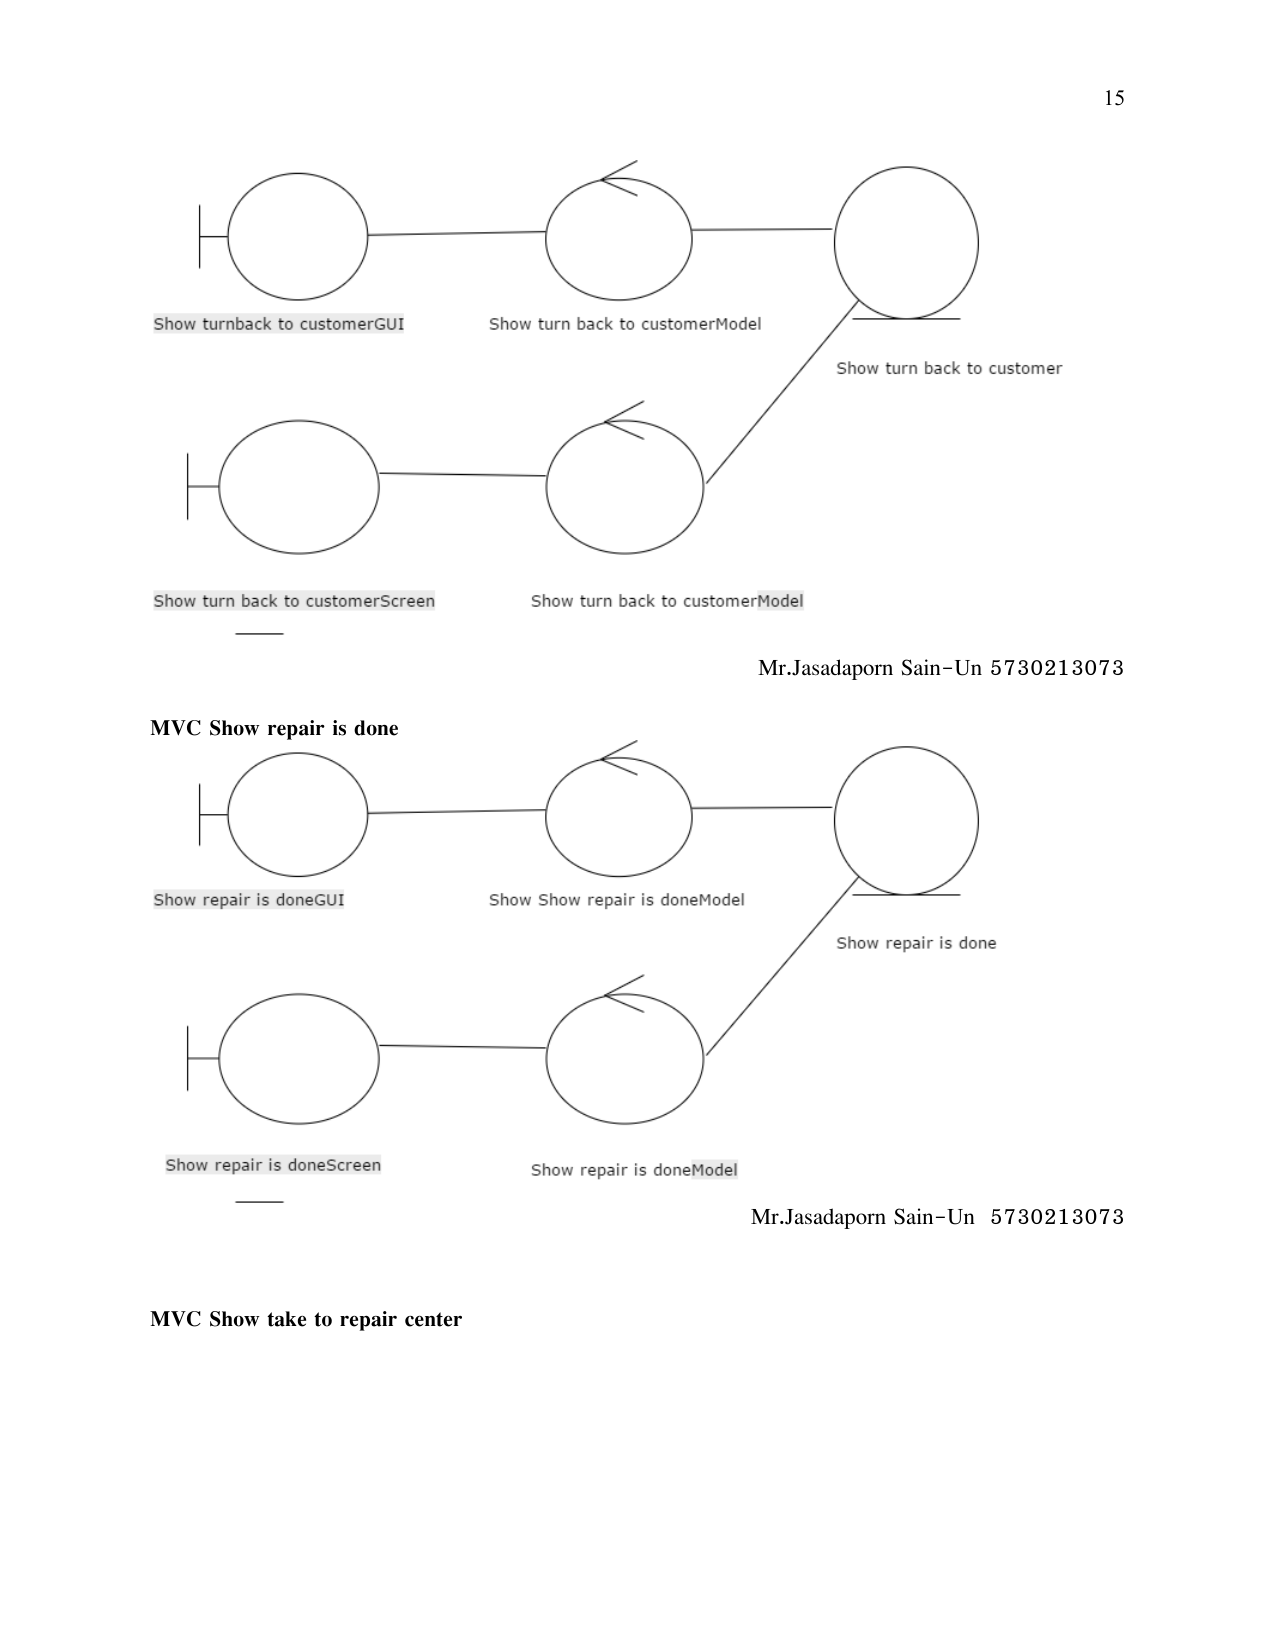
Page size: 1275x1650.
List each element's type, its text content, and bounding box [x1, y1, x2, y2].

text Mr.Jasadaporn Sain-Un 5730213073 [525, 660, 1125, 681]
text MVC Show repair is done [150, 720, 1125, 740]
text MVC Show take to repair center [150, 1312, 1125, 1332]
text Mr.Jasadaporn Sain-Un 5730213073 [525, 1209, 1125, 1229]
